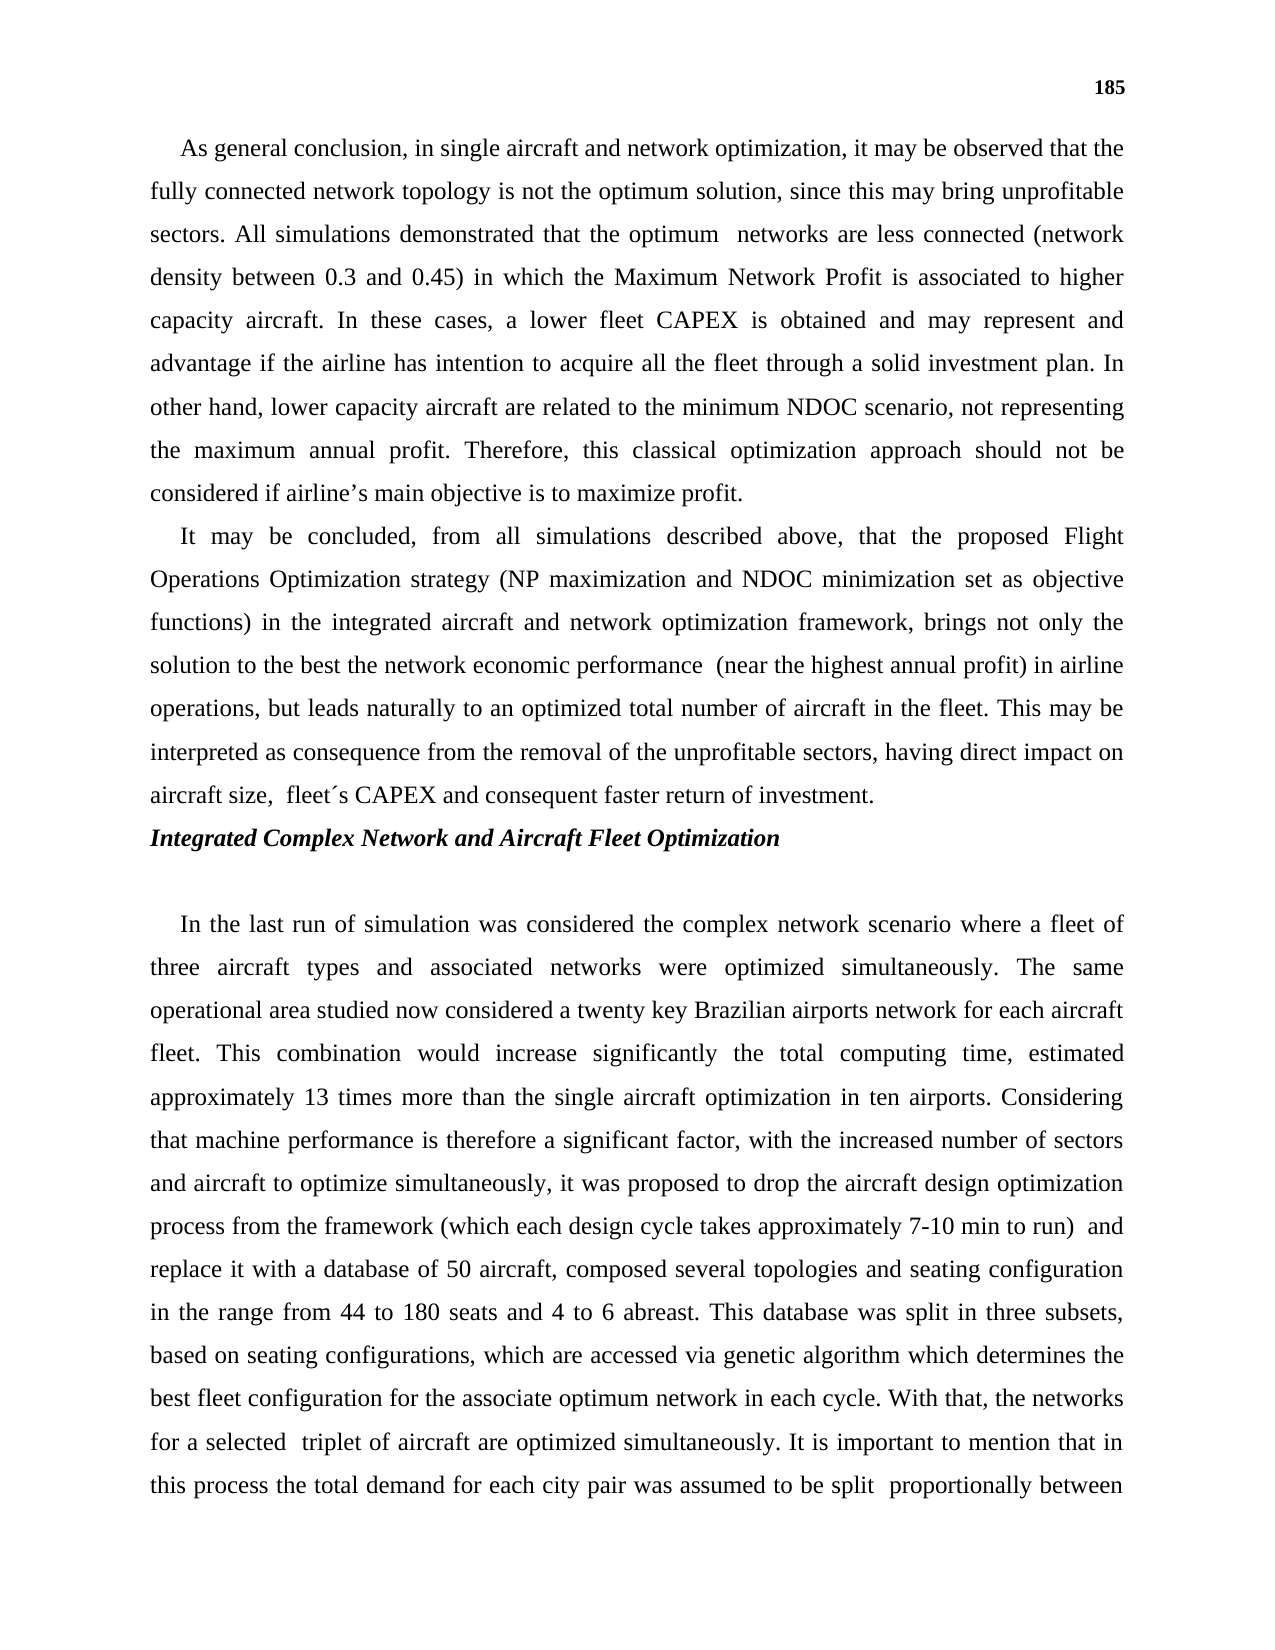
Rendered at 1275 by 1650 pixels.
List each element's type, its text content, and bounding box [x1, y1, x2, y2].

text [150, 909, 1125, 1498]
text Integrated Complex Network and Aircraft Fleet Optimization [150, 823, 1125, 852]
text It may be concluded, from all simulations described above, that the proposed Flight Operations Optimization strategy (NP maximization and NDOC minimization set as objective functions) in the integrated aircraft and network optimization framework, brings not only the solution to the best the network economic performance (near the highest annual profit) in airline operations, but leads naturally to an optimized total number of aircraft in the fleet. This may be interpreted as consequence from the removal of the unprofitable sectors, having direct impact on aircraft size, fleet´s CAPEX and consequent faster return of investment. [150, 521, 1125, 808]
text As general conclusion, in single aircraft and network optimization, it may be observed that the fully connected network topology is not the optimum solution, since this may bring unprofitable sectors. All simulations demonstrated that the optimum networks are less connected (network density between 0.3 and 0.45) in which the Maximum Network Profit is associated to higher capacity aircraft. In these cases, a lower fleet CAPEX is obtained and may represent and advantage if the airline has intention to acquire all the fleet through a solid investment plan. In other hand, lower capacity aircraft are related to the minimum NDOC scenario, not representing the maximum annual profit. Therefore, this classical optimization approach should not be considered if airline’s main objective is to maximize profit. [150, 133, 1125, 507]
